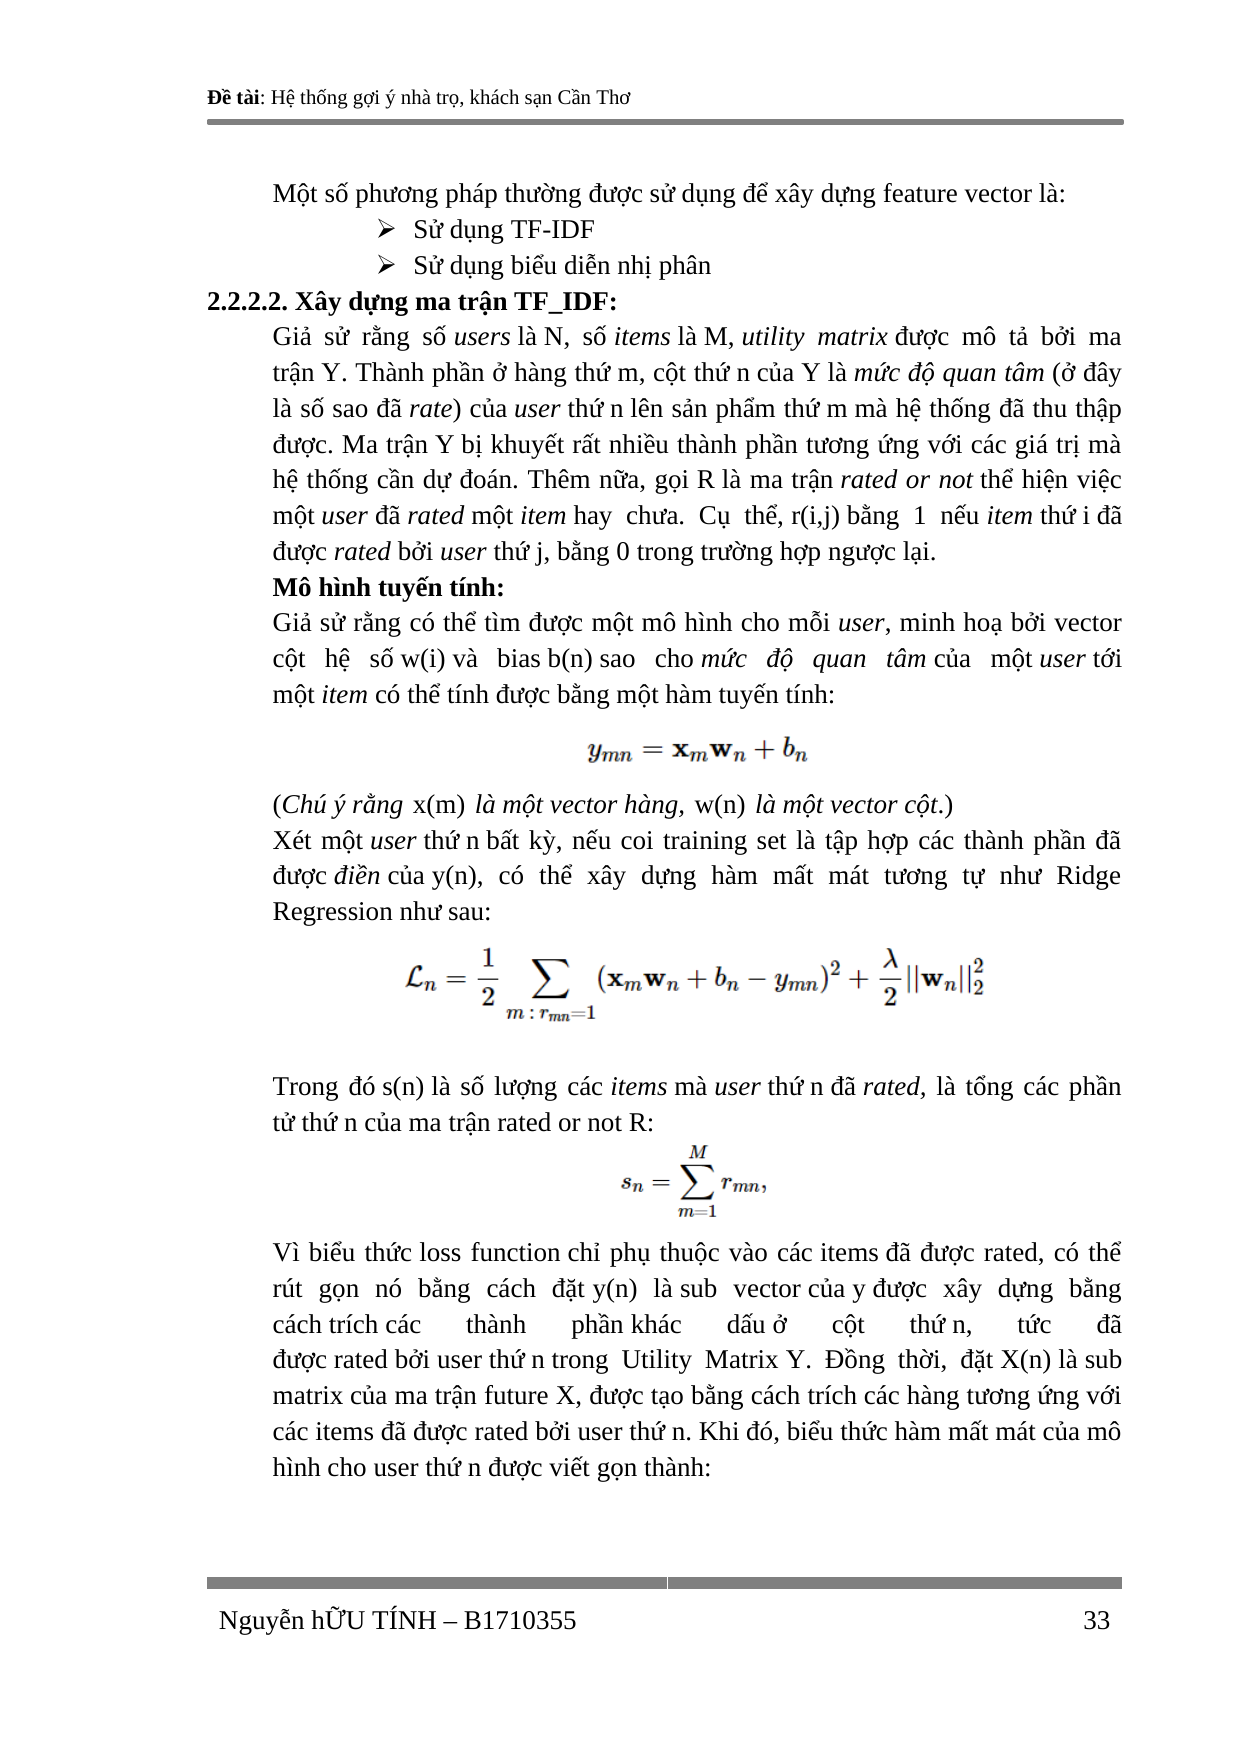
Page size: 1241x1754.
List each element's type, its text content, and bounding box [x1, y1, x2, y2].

list Xét một user thứ n bất kỳ, nếu coi training set là tập hợp các thành phần đã được điền của y(n), có thể xây dựng hàm mất mát tương tự như Ridge Regression như sau: [272, 824, 1122, 926]
list (Chú ý rằng x(m) là một vector hàng, w(n) là một vector cột.) [272, 788, 1122, 819]
list Giả sử rằng số users là N, số items là M, utility matrix được mô tả bởi ma trận Y. Thành phần ở hàng thứ m, cột thứ n của Y là mức độ quan tâm (ở đây là số sao đã rate) của user thứ n lên sản phẩm thứ m mà hệ thống đã thu thập được. Ma trận Y bị khuyết rất nhiều thành phần tương ứng với các giá trị mà hệ thống cần dự đoán. Thêm nữa, gọi R là ma trận rated or not thể hiện việc một user đã rated một item hay chưa. Cụ thể, r(i,j) bằng 1 nếu item thứ i đã được rated bởi user thứ j, bằng 0 trong trường hợp ngược lại. [272, 321, 1122, 566]
list Giả sử rằng có thể tìm được một mô hình cho mỗi user, minh hoạ bởi vector cột hệ số w(i) và bias b(n) sao cho mức độ quan tâm của một user tới một item có thể tính được bằng một hàm tuyến tính: [272, 606, 1122, 709]
list Sử dụng biểu diễn nhị phân [376, 249, 1122, 280]
list Sử dụng TF-IDF [376, 213, 1122, 244]
picture [397, 931, 998, 1036]
list Một số phương pháp thường được sử dụng để xây dựng feature vector là: [272, 177, 1122, 208]
picture [615, 1141, 780, 1232]
list Trong đó s(n) là số lượng các items mà user thứ n đã rated, là tổng các phần tử thứ n của ma trận rated or not R: [272, 1070, 1122, 1137]
list Mô hình tuyến tính: [272, 571, 1122, 602]
subtitle 2.2.2.2. Xây dựng ma trận TF_IDF: [207, 285, 1122, 316]
picture [578, 713, 817, 784]
list Vì biểu thức loss function chỉ phụ thuộc vào các items đã được rated, có thể rút gọn nó bằng cách đặt y(n) là sub vector của y được xây dựng bằng cách trích các thành phần khác dấu ở cột thứ n, tức đã được rated bởi user thứ n trong Utility Matrix Y. Đồng thời, đặt X(n) là sub matrix của ma trận future X, được tạo bằng cách trích các hàng tương ứng với các items đã được rated bởi user thứ n. Khi đó, biểu thức hàm mất mát của mô hình cho user thứ n được viết gọn thành: [272, 1236, 1122, 1482]
